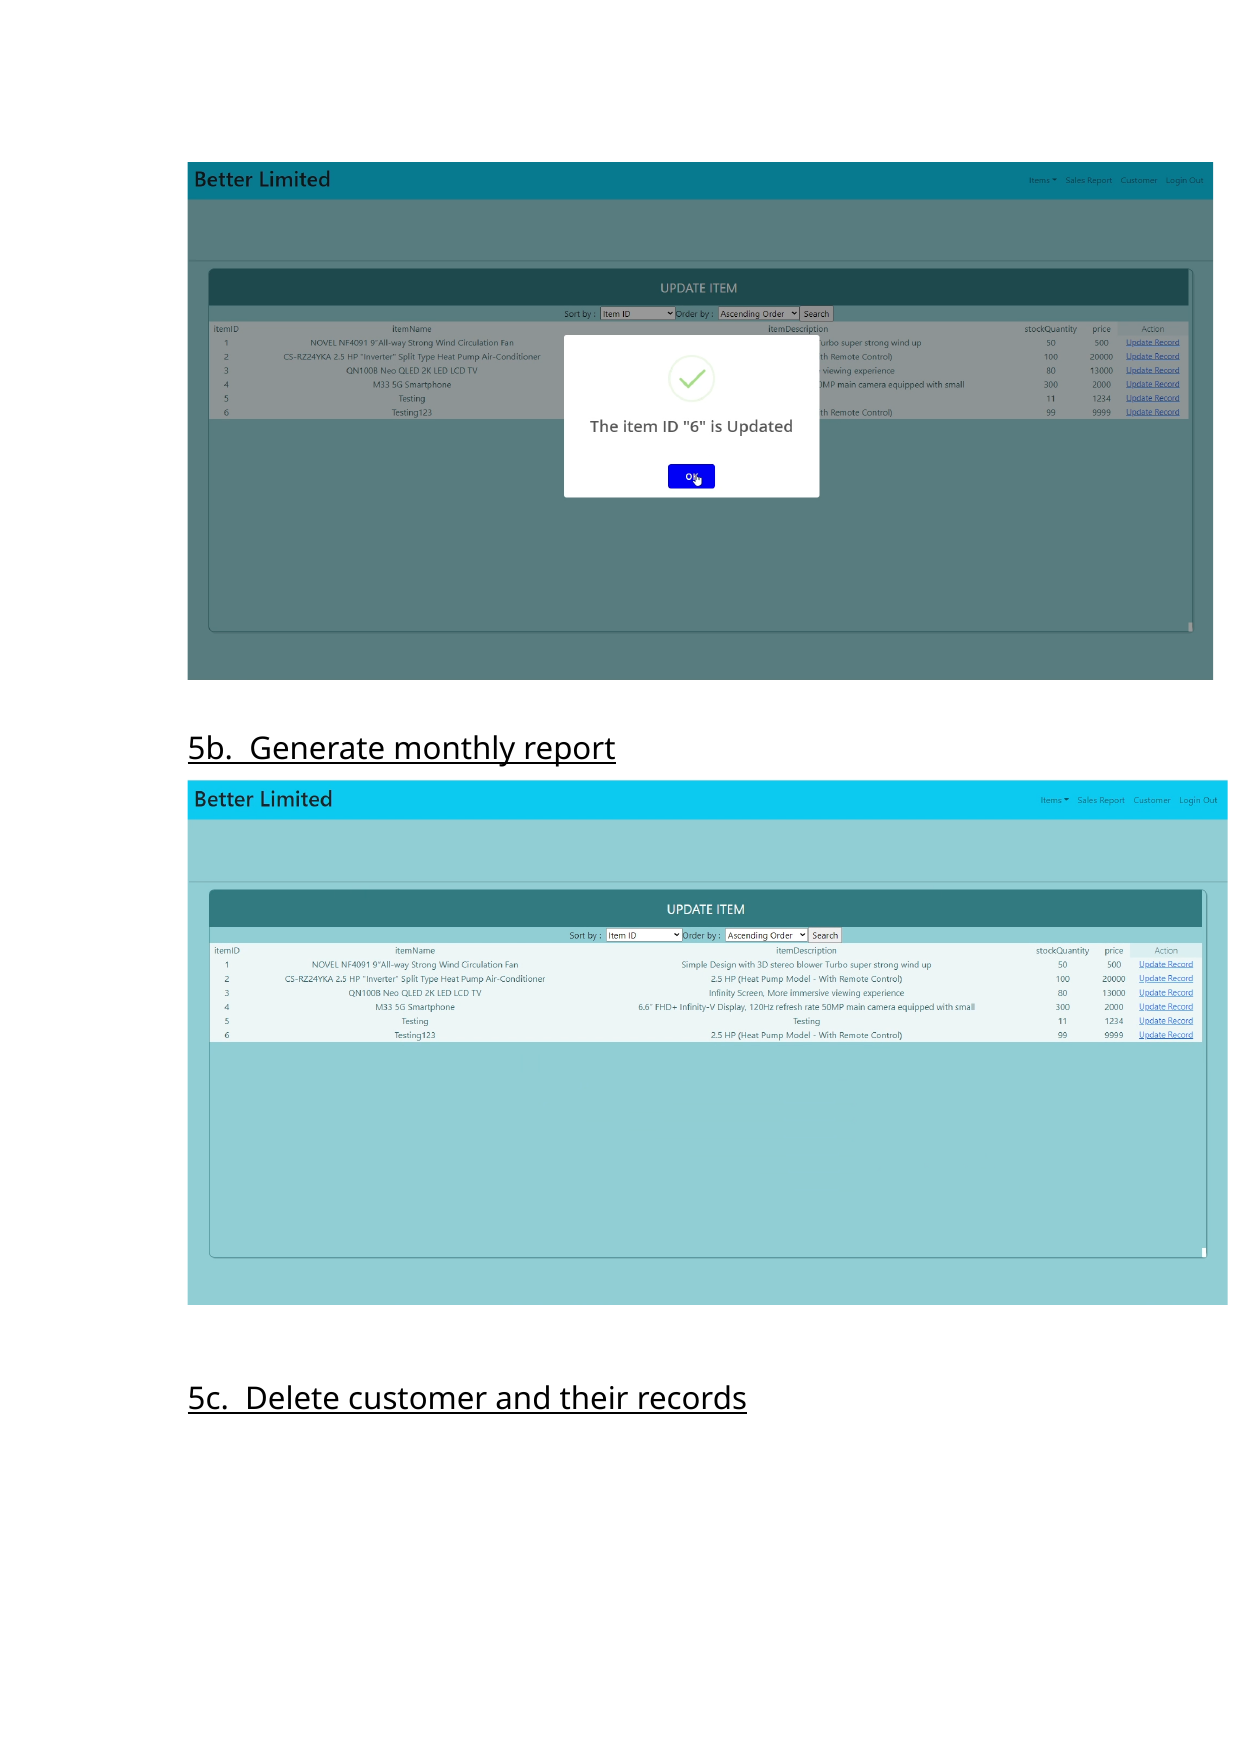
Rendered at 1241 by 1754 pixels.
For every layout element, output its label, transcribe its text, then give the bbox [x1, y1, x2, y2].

picture [187, 162, 1214, 680]
subtitle 5c. Delete customer and their records [187, 1364, 1053, 1429]
picture [187, 779, 1228, 1305]
subtitle 5b. Generate monthly report [187, 714, 1053, 779]
